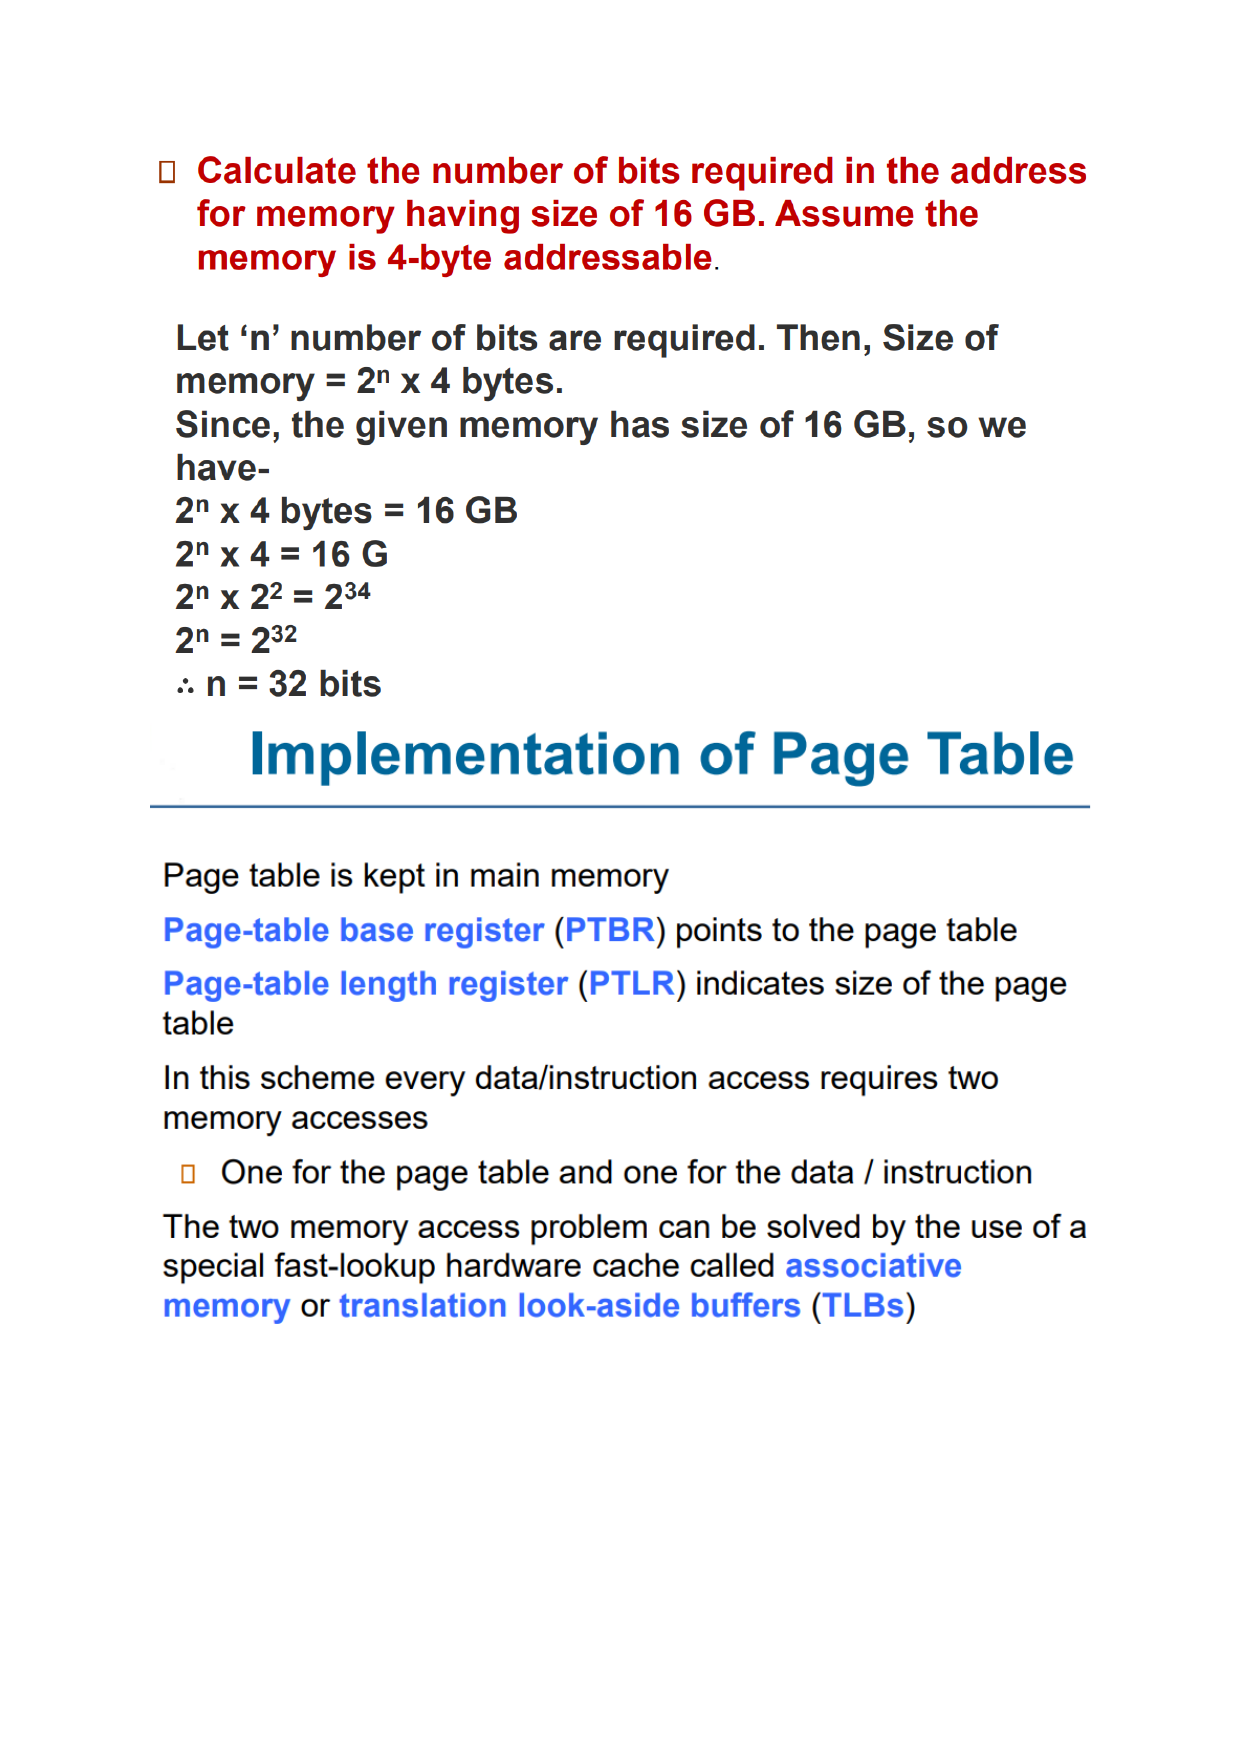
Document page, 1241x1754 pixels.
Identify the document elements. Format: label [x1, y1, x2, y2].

picture [150, 723, 1091, 1324]
picture [150, 150, 1091, 699]
